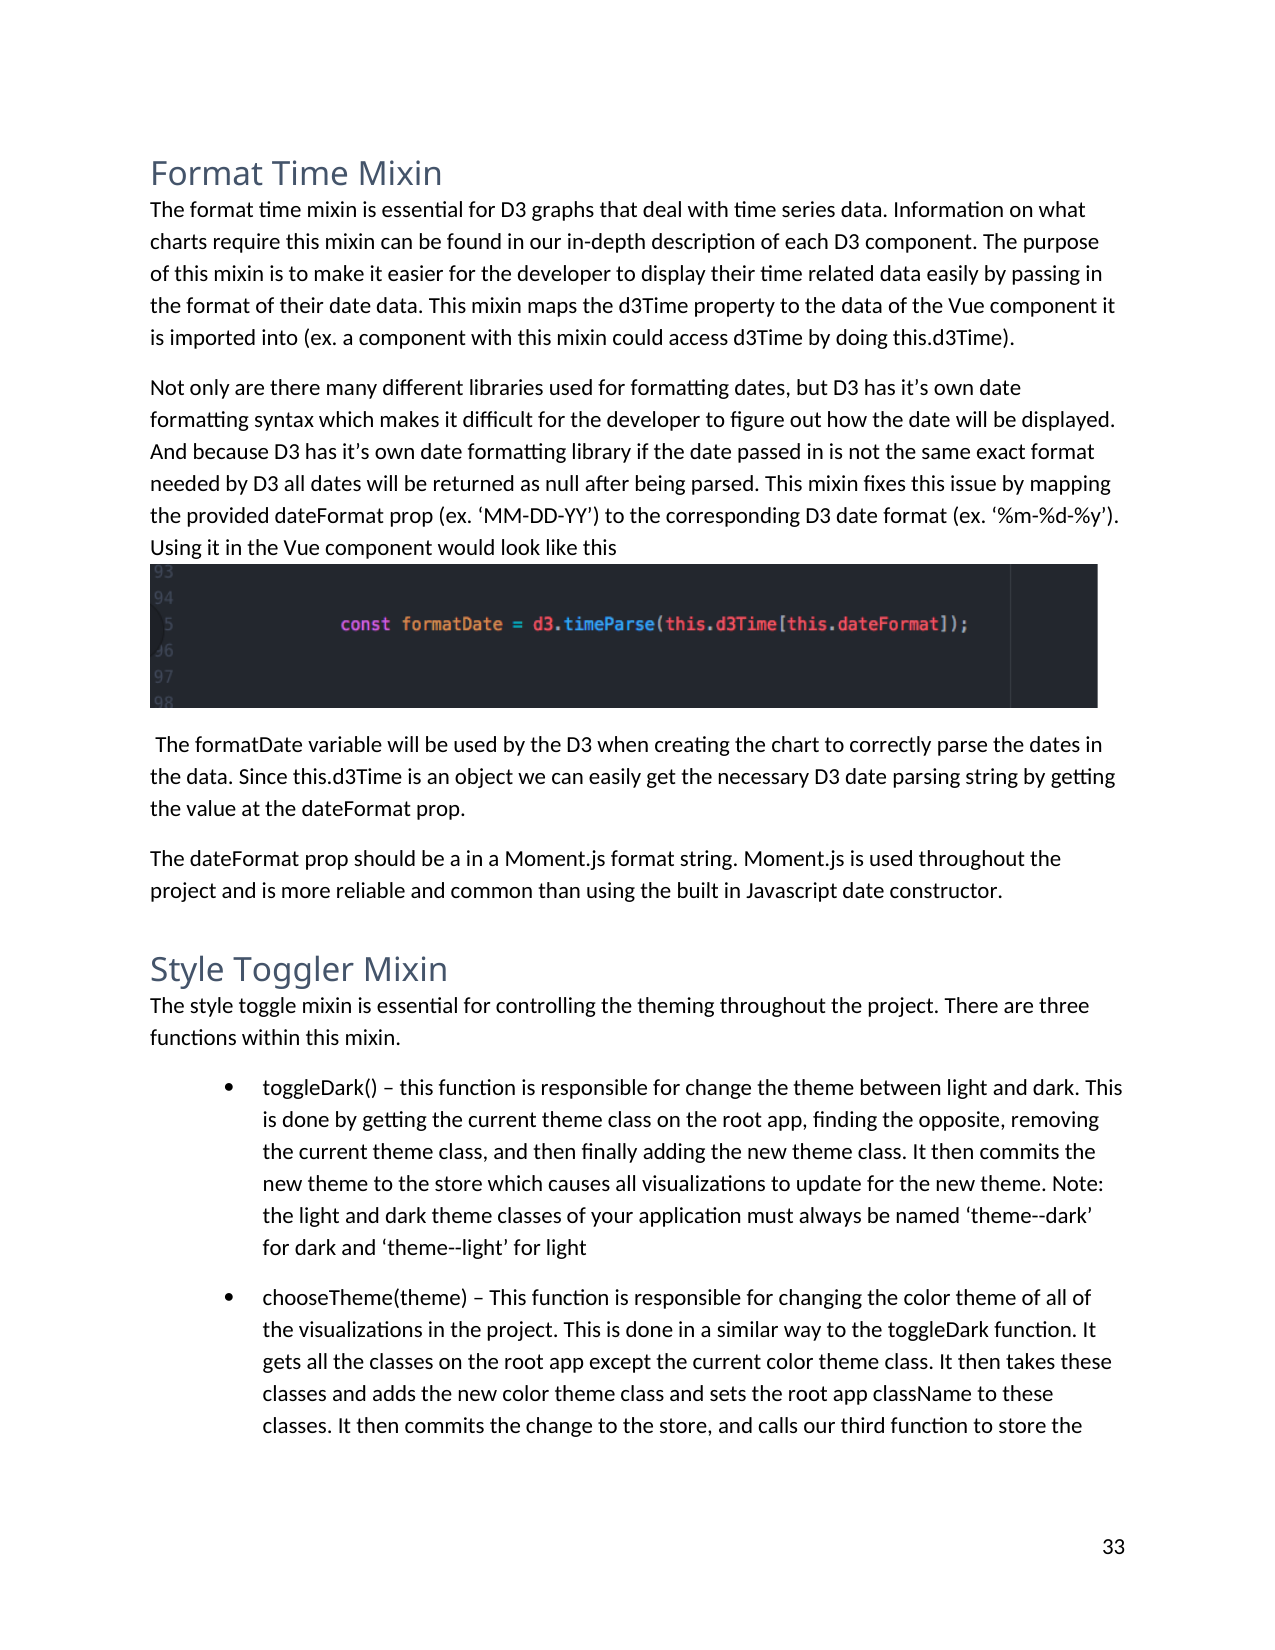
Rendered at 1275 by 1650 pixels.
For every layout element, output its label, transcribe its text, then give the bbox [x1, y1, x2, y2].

list toggleDark() – this function is responsible for change the theme between light and dark. This is done by getting the current theme class on the root app, finding the opposite, removing the current theme class, and then finally adding the new theme class. It then commits the new theme to the store which causes all visualizations to update for the new theme. Note: the light and dark theme classes of your application must always be named ‘theme--dark’ for dark and ‘theme--light’ for light [225, 1073, 1125, 1261]
text The formatDate variable will be used by the D3 when creating the chart to correctly parse the dates in the data. Since this.d3Time is an object we can easily get the necessary D3 date parsing string by getting the value at the dateFormat prop. [150, 730, 1125, 822]
picture [150, 564, 1098, 708]
text The style toggle mixin is essential for controlling the theming throughout the project. There are three functions within this mixin. [150, 991, 1125, 1051]
subtitle Style Toggler Mixin [150, 946, 1125, 991]
text The format time mixin is essential for D3 graphs that deal with time series data. Information on what charts require this mixin can be found in our in-depth description of each D3 component. The purpose of this mixin is to make it easier for the developer to display their time related data easily by passing in the format of their date data. This mixin maps the d3Time property to the data of the Vue component it is imported into (ex. a component with this mixin could access d3Time by doing this.d3Time). [150, 195, 1125, 351]
subtitle Format Time Mixin [150, 150, 1125, 195]
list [225, 1283, 1125, 1439]
text The dateFormat prop should be a in a Moment.js format string. Moment.js is used throughout the project and is more reliable and common than using the built in Javascript date constructor. [150, 844, 1125, 904]
